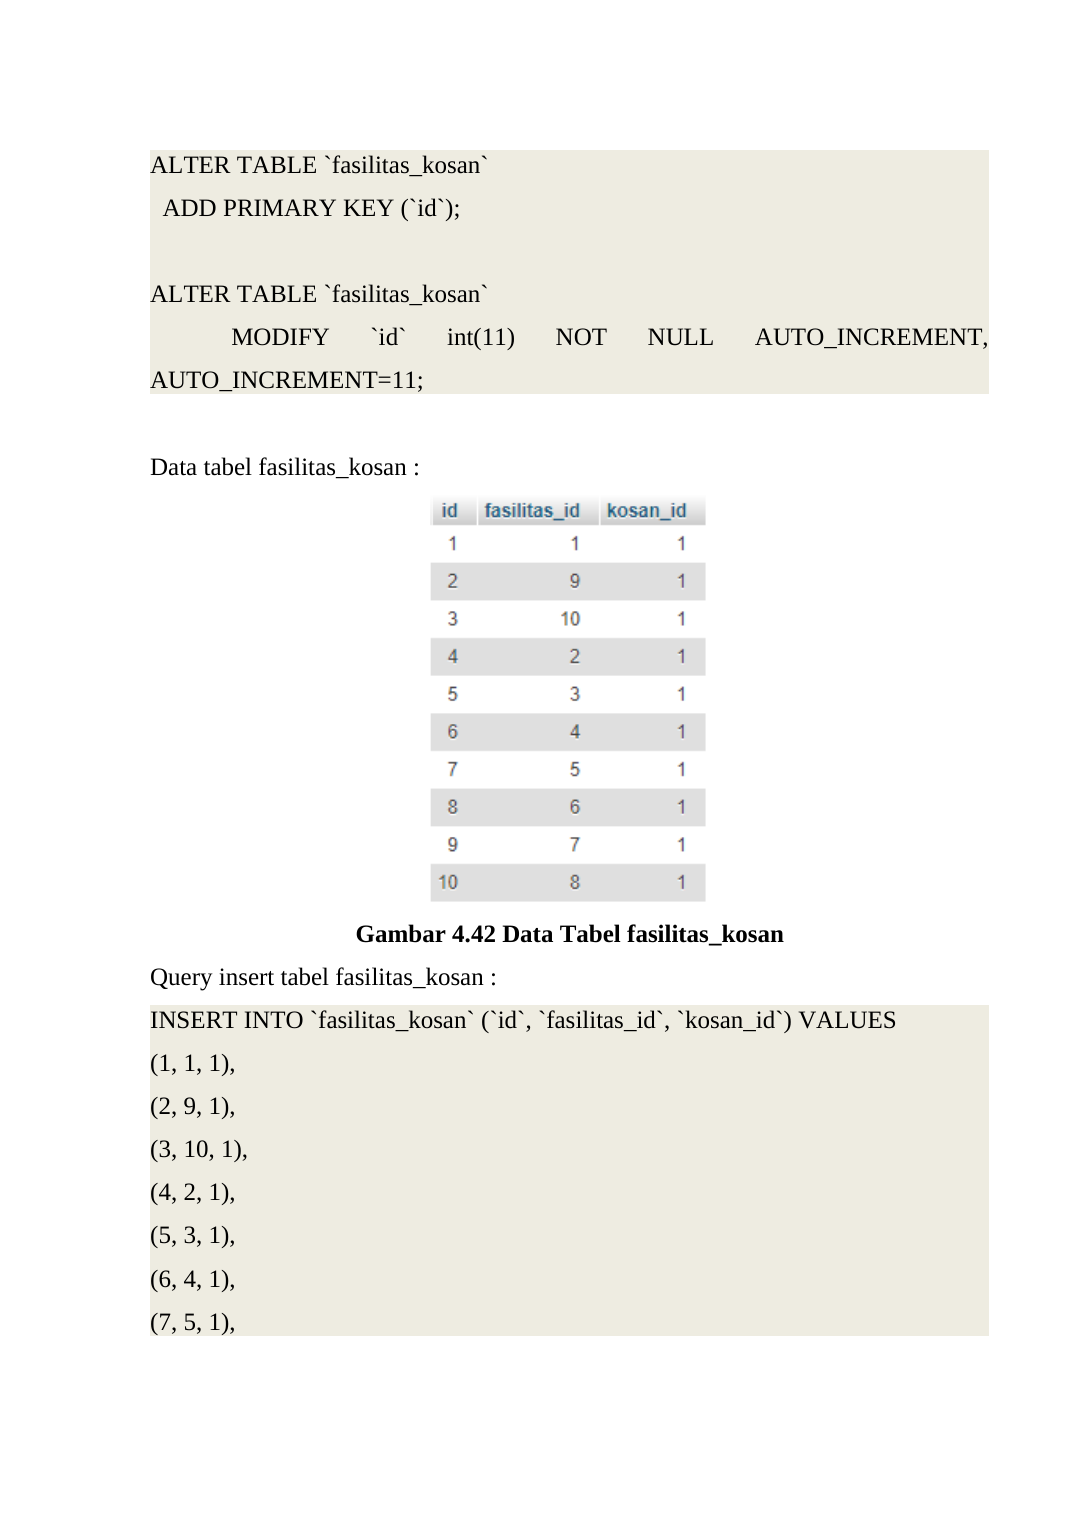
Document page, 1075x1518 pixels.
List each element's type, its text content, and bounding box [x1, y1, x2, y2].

text INSERT INTO `fasilitas_kosan` (`id`, `fasilitas_id`, `kosan_id`) VALUES [150, 1005, 989, 1034]
text ADD PRIMARY KEY (`id`); [150, 193, 989, 222]
text ALTER TABLE `fasilitas_kosan` [150, 150, 989, 179]
picture [430, 495, 709, 905]
text (3, 10, 1), [150, 1134, 989, 1163]
text (1, 1, 1), [150, 1048, 989, 1077]
text (4, 2, 1), [150, 1177, 989, 1206]
text (7, 5, 1), [150, 1307, 989, 1336]
text Query insert tabel fasilitas_kosan : [150, 962, 989, 991]
text Gambar 4. Data Tabel fasilitas_kosan [150, 919, 989, 947]
text MODIFY `id` int(11) NOT NULL AUTO_INCREMENT, AUTO_INCREMENT=11; [150, 322, 989, 394]
text Data tabel fasilitas_kosan : [150, 452, 989, 481]
text ALTER TABLE `fasilitas_kosan` [150, 279, 989, 308]
text (6, 4, 1), [150, 1264, 989, 1292]
text (5, 3, 1), [150, 1221, 989, 1249]
text (2, 9, 1), [150, 1091, 989, 1120]
